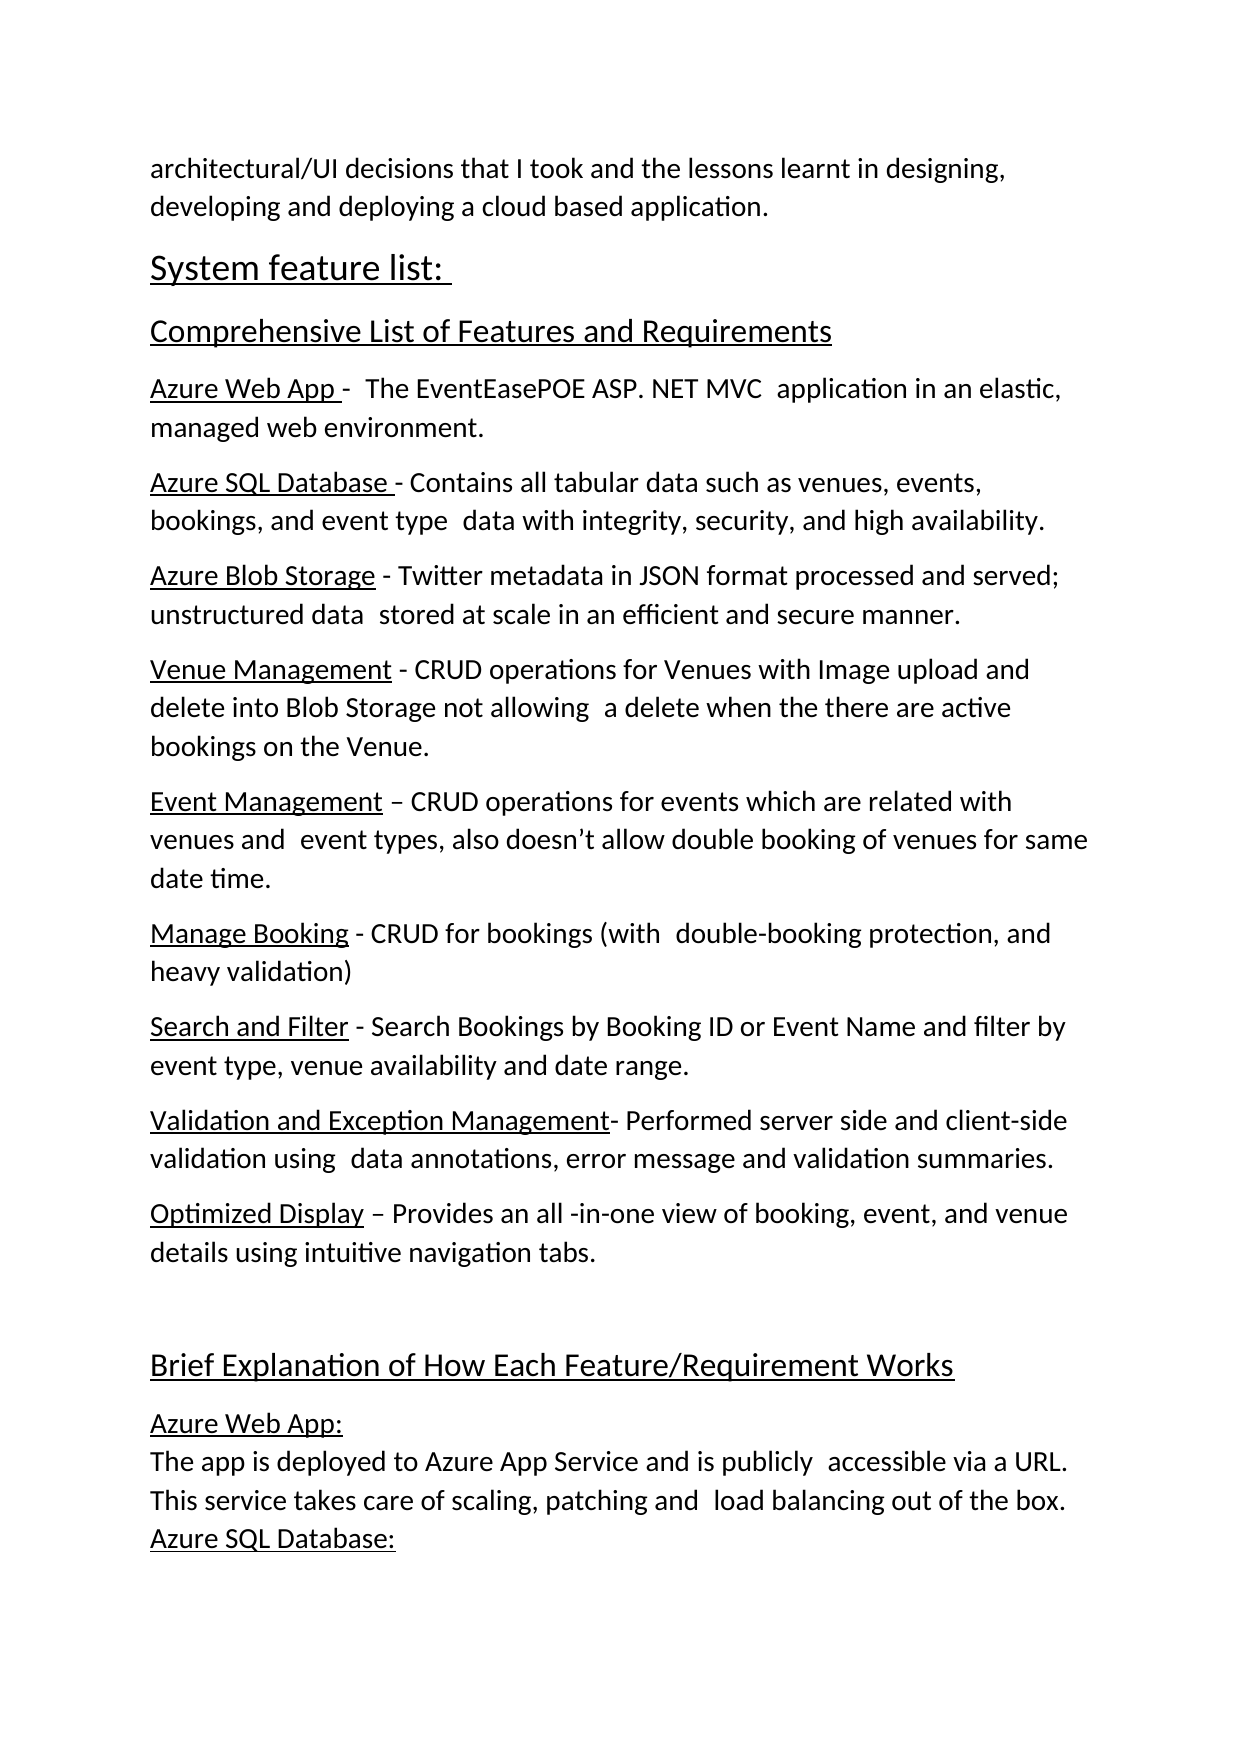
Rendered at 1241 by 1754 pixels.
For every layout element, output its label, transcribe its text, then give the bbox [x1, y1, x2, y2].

text Search and Filter - Search Bookings by Booking ID or Event Name and filter by event type, venue availability and date range. [150, 1008, 1090, 1082]
text Validation and Exception Management- Performed server side and client-side validation using data annotations, error message and validation summaries. [150, 1102, 1090, 1176]
text Azure SQL Database - Contains all tabular data such as venues, events, bookings, and event type data with integrity, security, and high availability. [150, 464, 1090, 538]
text Brief Explanation of How Each Feature/Requirement Works [150, 1344, 1090, 1385]
text Azure Web App - The EventEasePOE ASP. NET MVC application in an elastic, managed web environment. [150, 370, 1090, 444]
text Comprehensive List of Features and Requirements [150, 310, 1090, 350]
text The app is deployed to Azure App Service and is publicly accessible via a URL. This service takes care of scaling, patching and load balancing out of the box. [150, 1443, 1090, 1517]
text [150, 150, 1090, 224]
text Manage Booking - CRUD for bookings (with double-booking protection, and heavy validation) [150, 915, 1090, 989]
text System feature list: [150, 243, 1090, 289]
text Venue Management - CRUD operations for Venues with Image upload and delete into Blob Storage not allowing a delete when the there are active bookings on the Venue. [150, 651, 1090, 763]
text Optimized Display – Provides an all -in-one view of booking, event, and venue details using intuitive navigation tabs. [150, 1196, 1090, 1269]
text Azure Web App: [150, 1405, 1090, 1440]
text Azure Blob Storage - Twitter metadata in JSON format processed and served; unstructured data stored at scale in an efficient and secure manner. [150, 557, 1090, 631]
text Event Management – CRUD operations for events which are related with venues and event types, also doesn’t allow double booking of venues for same date time. [150, 783, 1090, 895]
text Azure SQL Database: [150, 1520, 1090, 1556]
